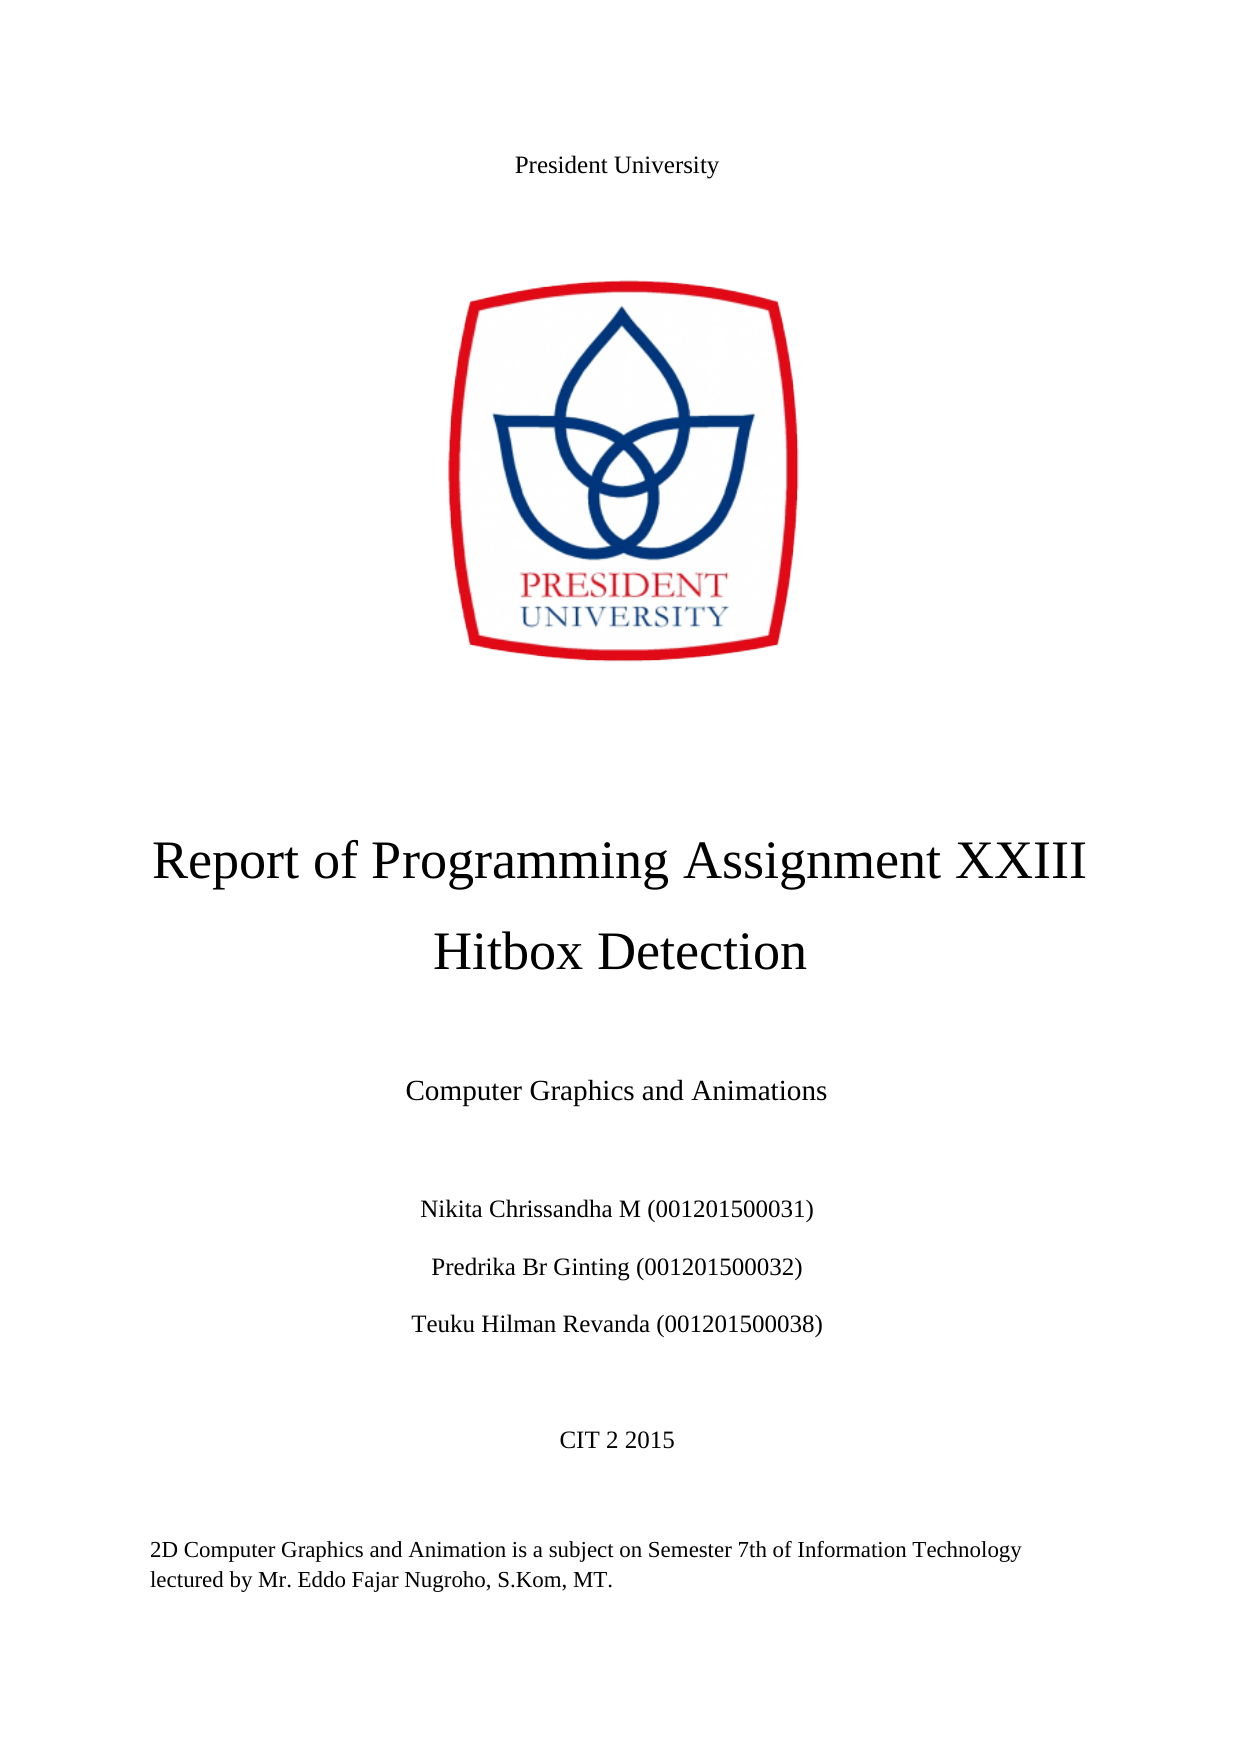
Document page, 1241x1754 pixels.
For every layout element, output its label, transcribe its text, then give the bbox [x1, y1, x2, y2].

text Nikita Chrissandha M (001201500031) [150, 1194, 1090, 1222]
text Predrika Br Ginting (001201500032) [150, 1252, 1090, 1280]
text Hitbox Detection [150, 919, 1090, 981]
text President University [150, 150, 1090, 179]
text 2D Computer Graphics and Animation is a subject on Semester 7th of Information Technology lectured by Mr. Eddo Fajar Nugroho, S.Kom, MT. [150, 1536, 1090, 1593]
text CIT 2 2015 [150, 1425, 1090, 1454]
picture [433, 265, 814, 677]
text Teuku Hilman Revanda (001201500038) [150, 1309, 1090, 1338]
text Computer Graphics and Animations [150, 1073, 1090, 1107]
text Report of Programming Assignment XXIII [150, 827, 1090, 890]
